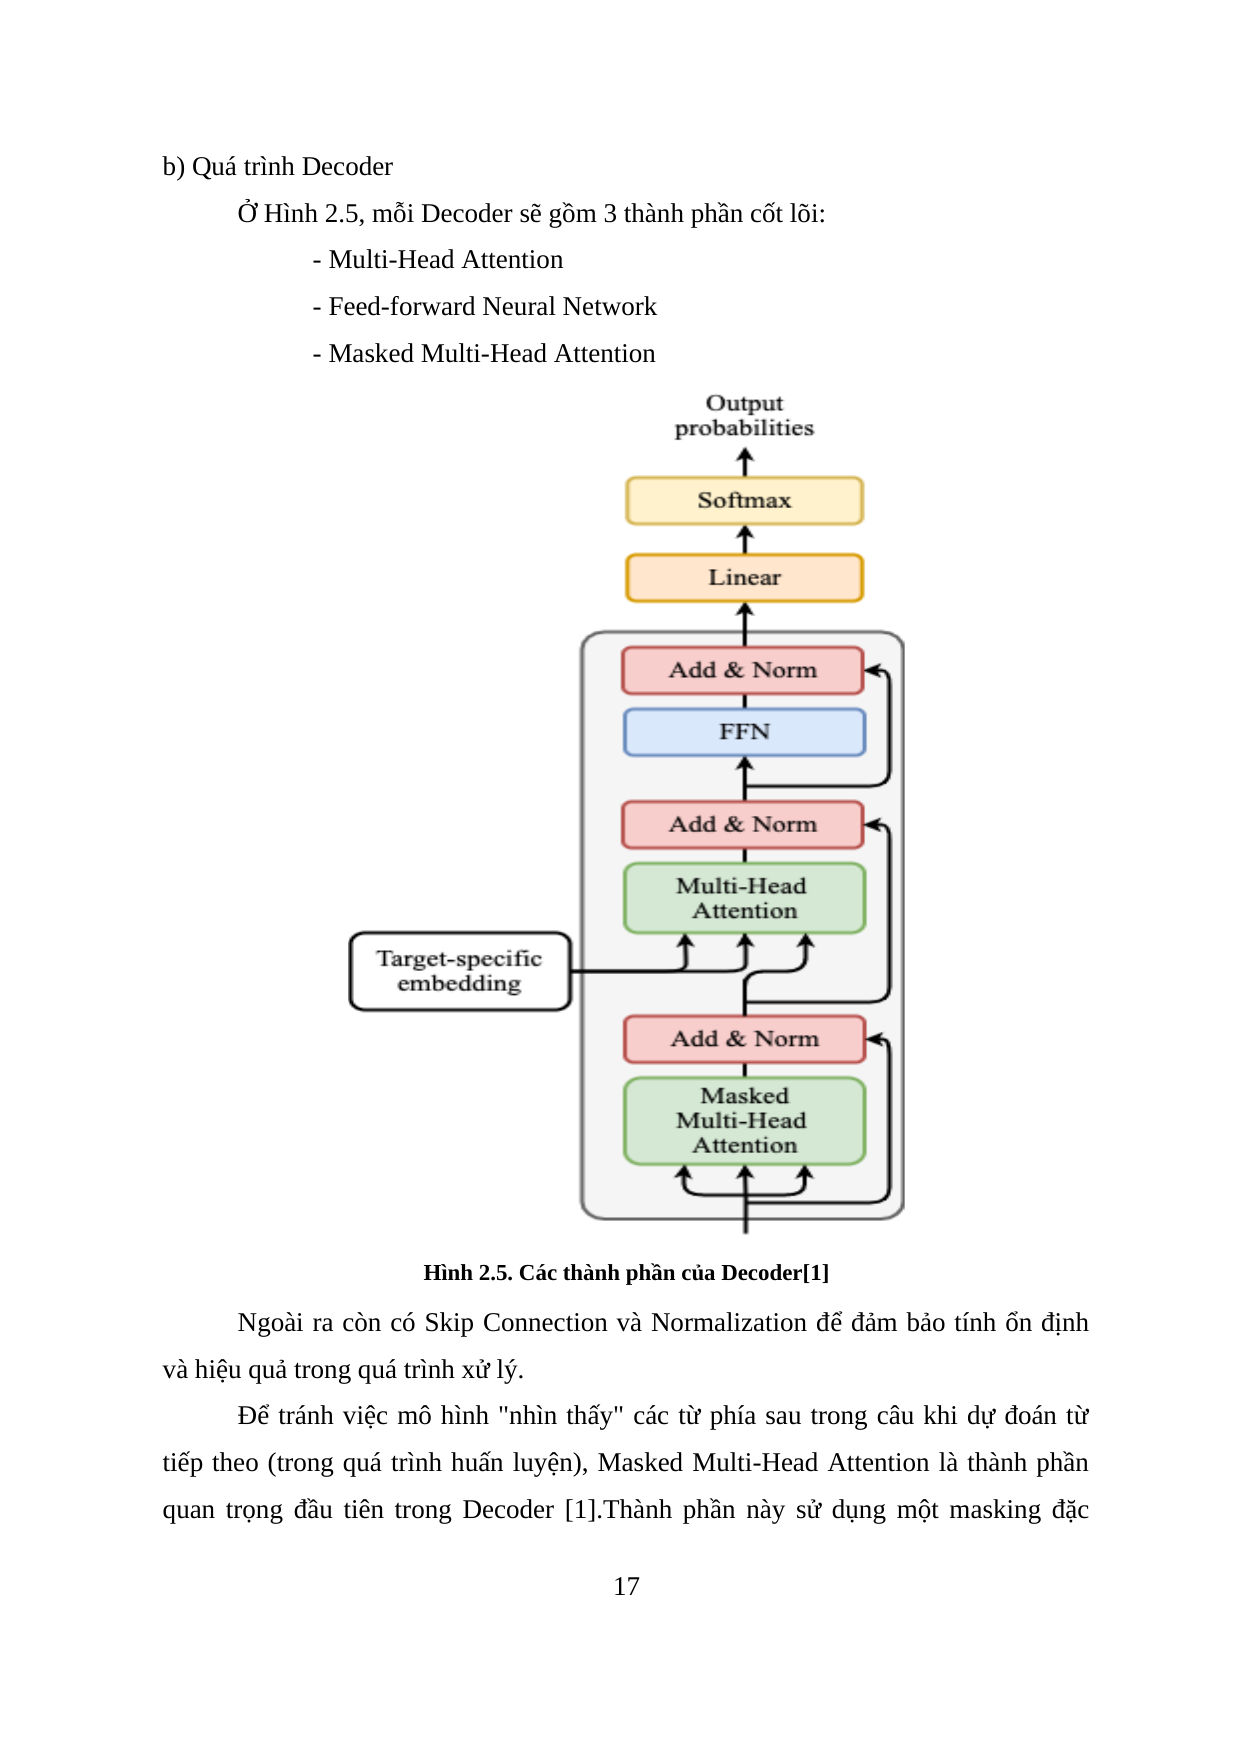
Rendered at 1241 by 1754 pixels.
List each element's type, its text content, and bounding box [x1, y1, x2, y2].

text b) Quá trình Decoder [162, 150, 1090, 181]
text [162, 1399, 1090, 1524]
text Hình 2.5. Các thành phần của Decoder[1] [162, 1259, 1090, 1285]
text - Feed-forward Neural Network [312, 290, 1090, 321]
picture [348, 383, 905, 1244]
text Ngoài ra còn có Skip Connection và Normalization để đảm bảo tính ổn định và hiệu quả trong quá trình xử lý. [162, 1306, 1090, 1384]
text Ở Hình 2.5, mỗi Decoder sẽ gồm 3 thành phần cốt lõi: [162, 197, 1090, 228]
text - Multi-Head Attention [312, 243, 1090, 274]
text - Masked Multi-Head Attention [312, 337, 1090, 368]
